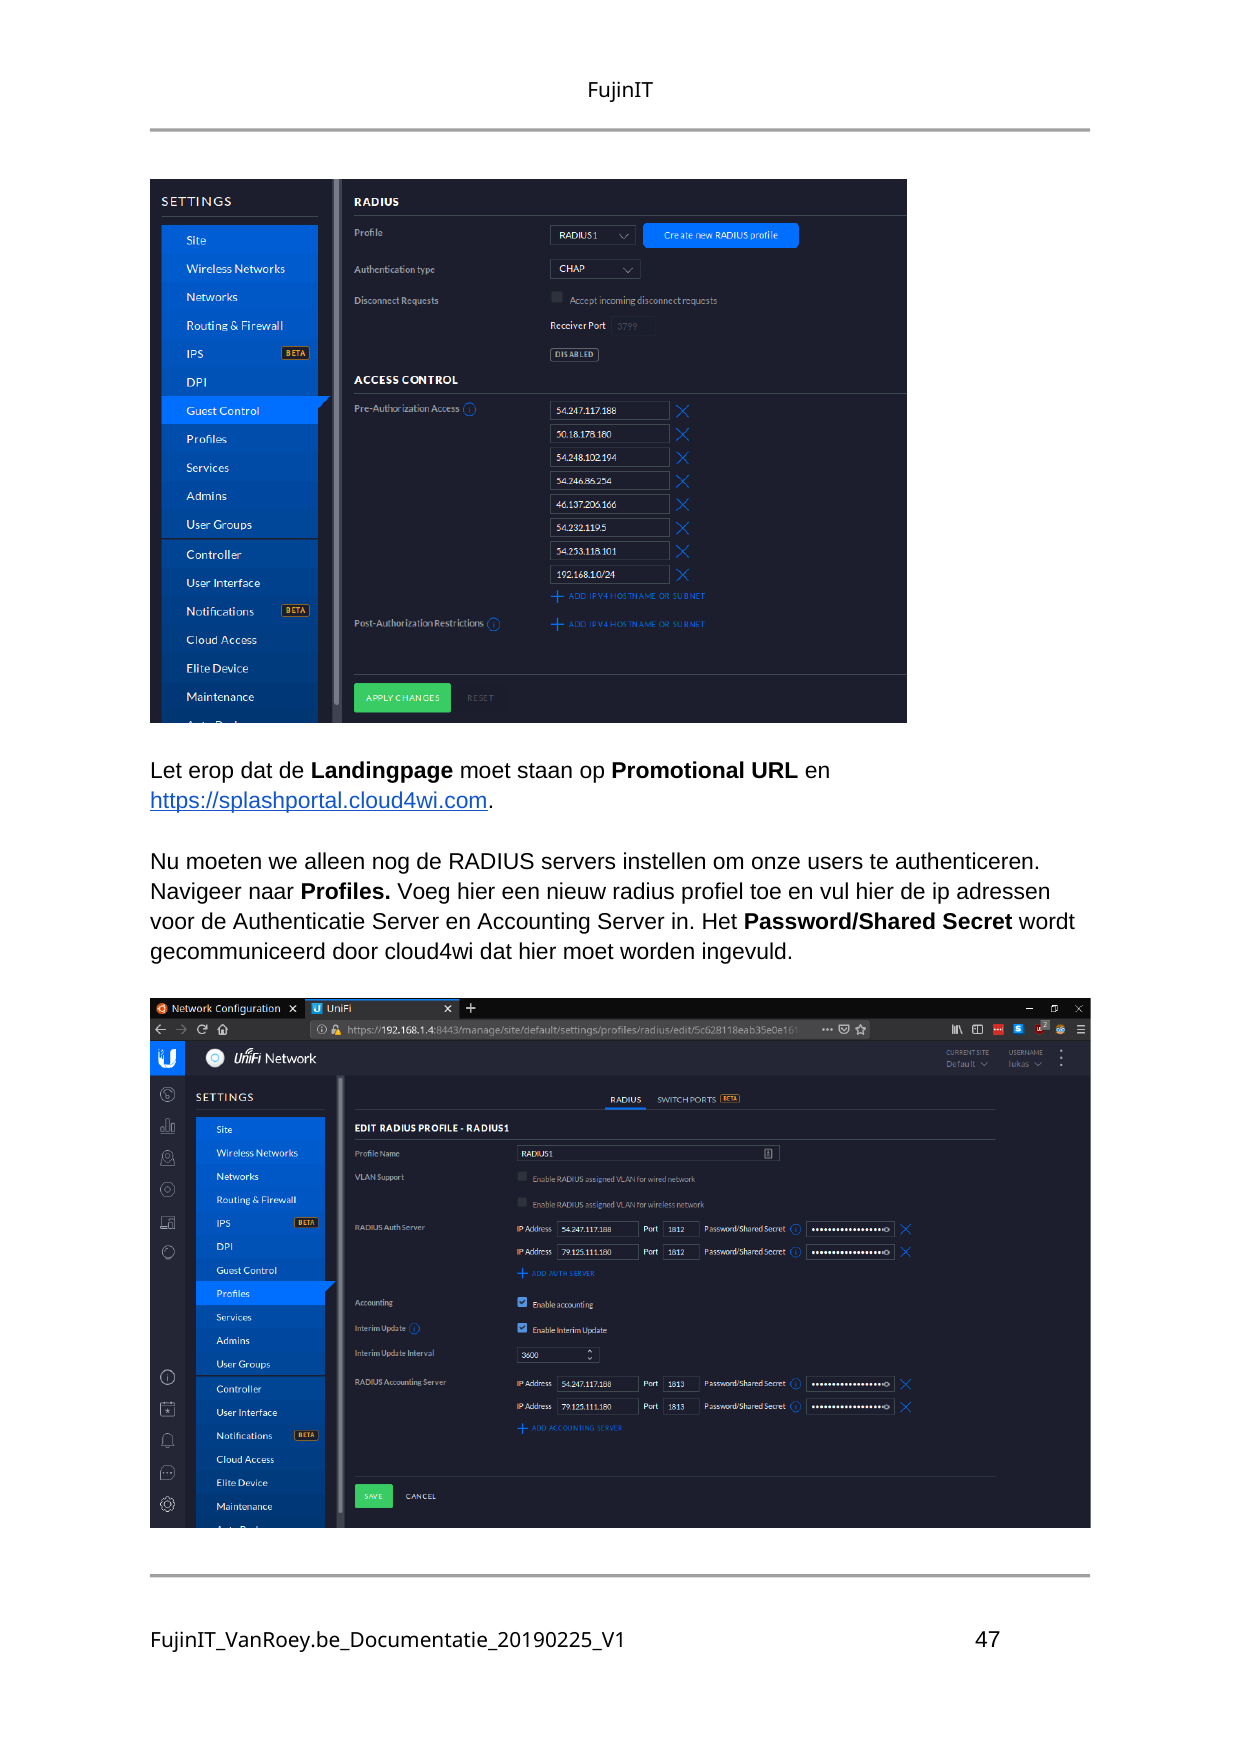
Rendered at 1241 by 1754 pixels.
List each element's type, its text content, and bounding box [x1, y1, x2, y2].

text Let erop dat de Landingpage moet staan op Promotional URL en https://splashportal.cloud4wi.com. [150, 757, 1090, 814]
picture [150, 179, 907, 723]
text Nu moeten we alleen nog de RADIUS servers instellen om onze users te authenticeren. Navigeer naar Profiles. Voeg hier een nieuw radius profiel toe en vul hier de ip adressen voor de Authenticatie Server en Accounting Server in. Het Password/Shared Secret wordt gecommuniceerd door cloud4wi dat hier moet worden ingevuld. [150, 848, 1090, 965]
picture [150, 998, 1091, 1528]
